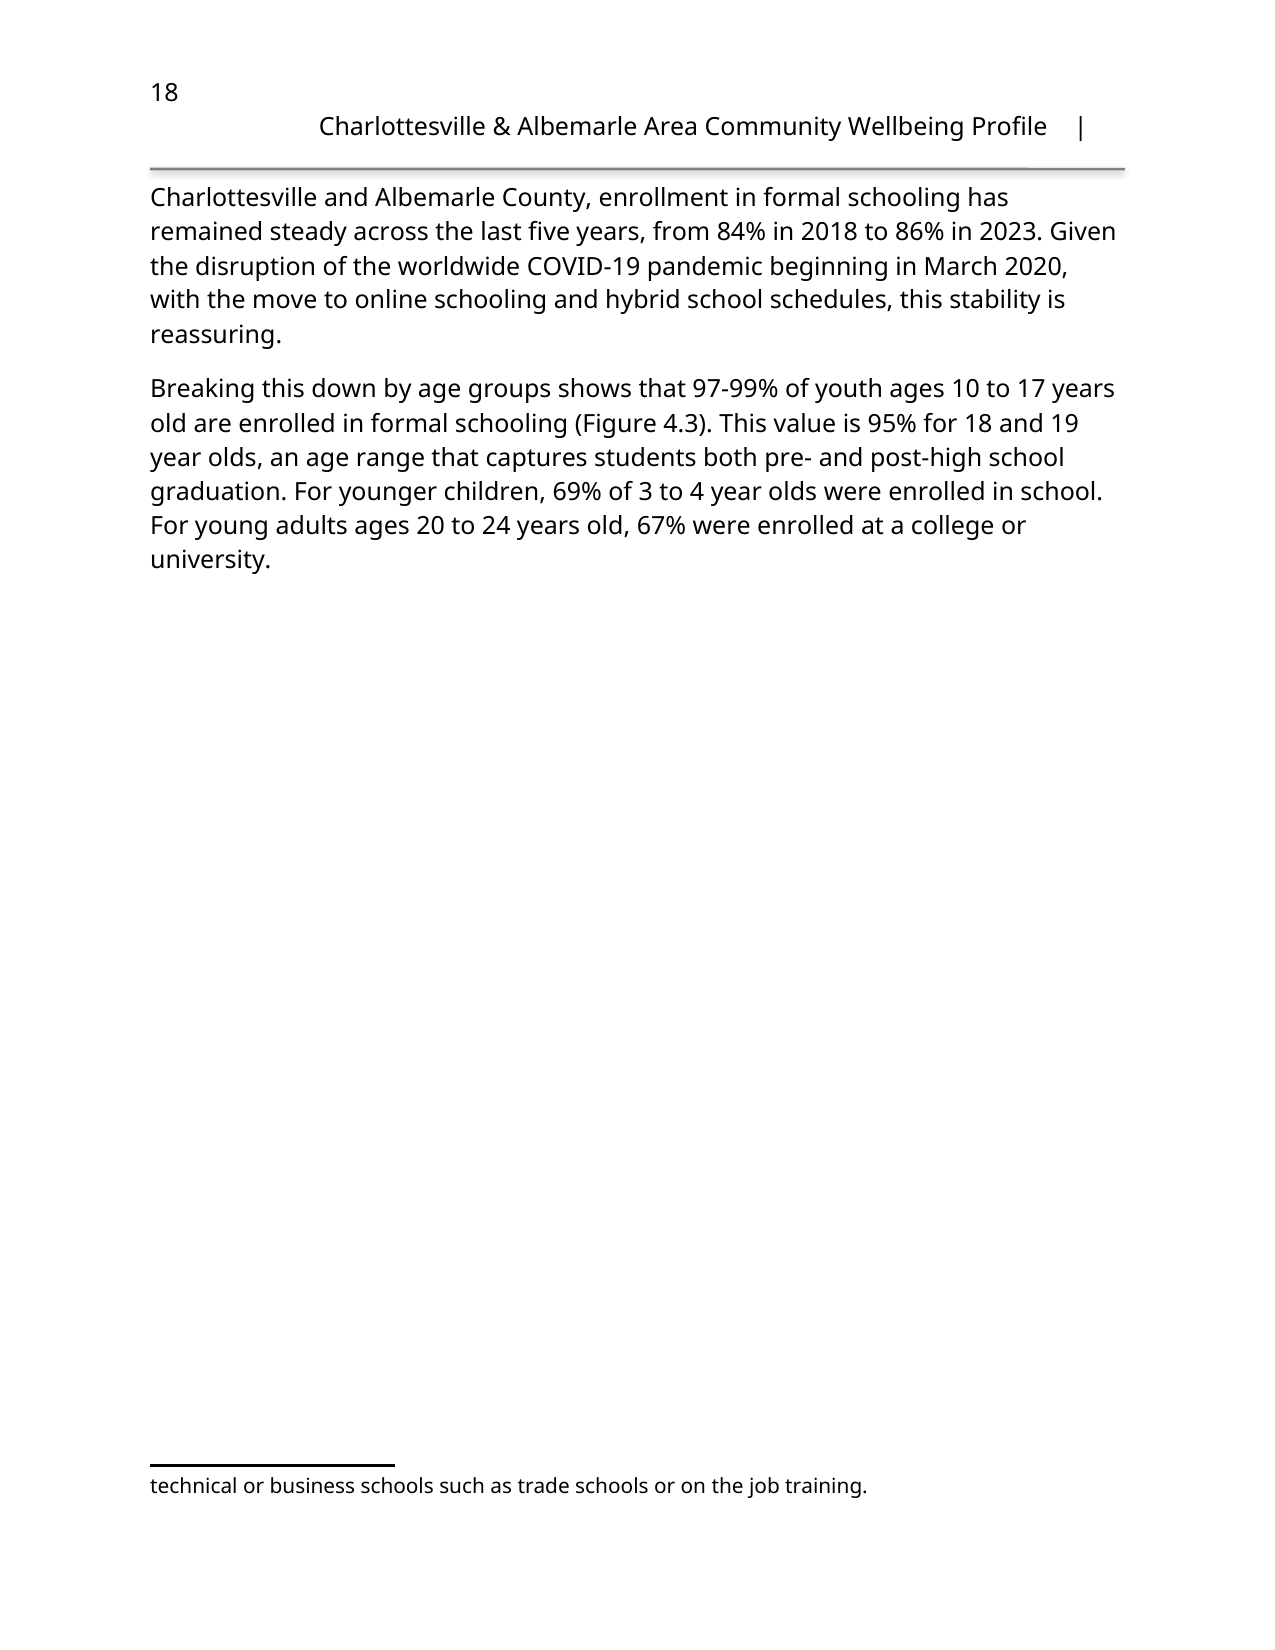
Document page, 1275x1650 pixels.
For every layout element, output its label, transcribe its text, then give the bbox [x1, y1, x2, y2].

text Breaking this down by age groups shows that 97-99% of youth ages 10 to 17 years old are enrolled in formal schooling (Figure 4.3). This value is 95% for 18 and 19 year olds, an age range that captures students both pre- and post-high school graduation. For younger children, 69% of 3 to 4 year olds were enrolled in school. For young adults ages 20 to 24 years old, 67% were enrolled at a college or university. [150, 371, 1125, 576]
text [150, 180, 1125, 350]
